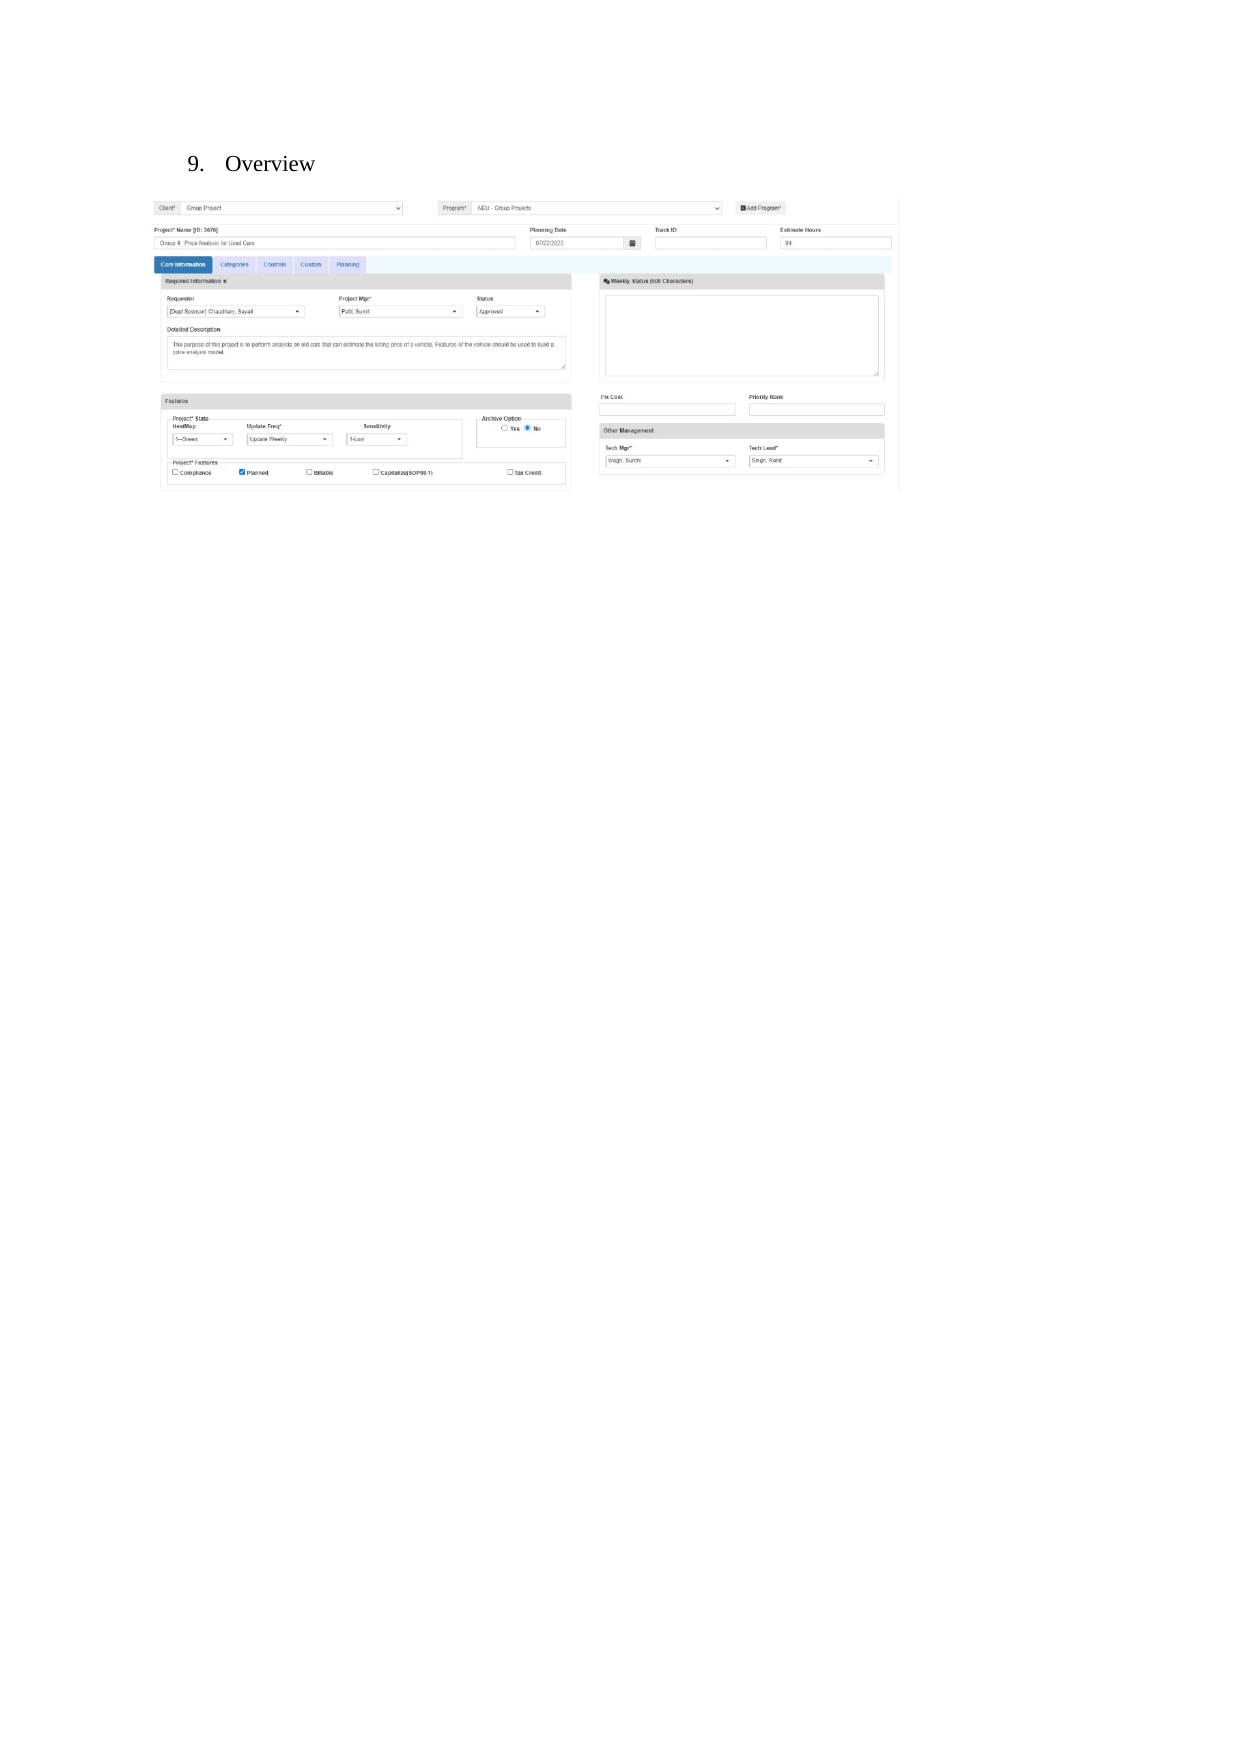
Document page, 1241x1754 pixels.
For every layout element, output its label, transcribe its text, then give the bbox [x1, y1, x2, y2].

list Overview [187, 150, 1090, 176]
picture [150, 195, 901, 491]
